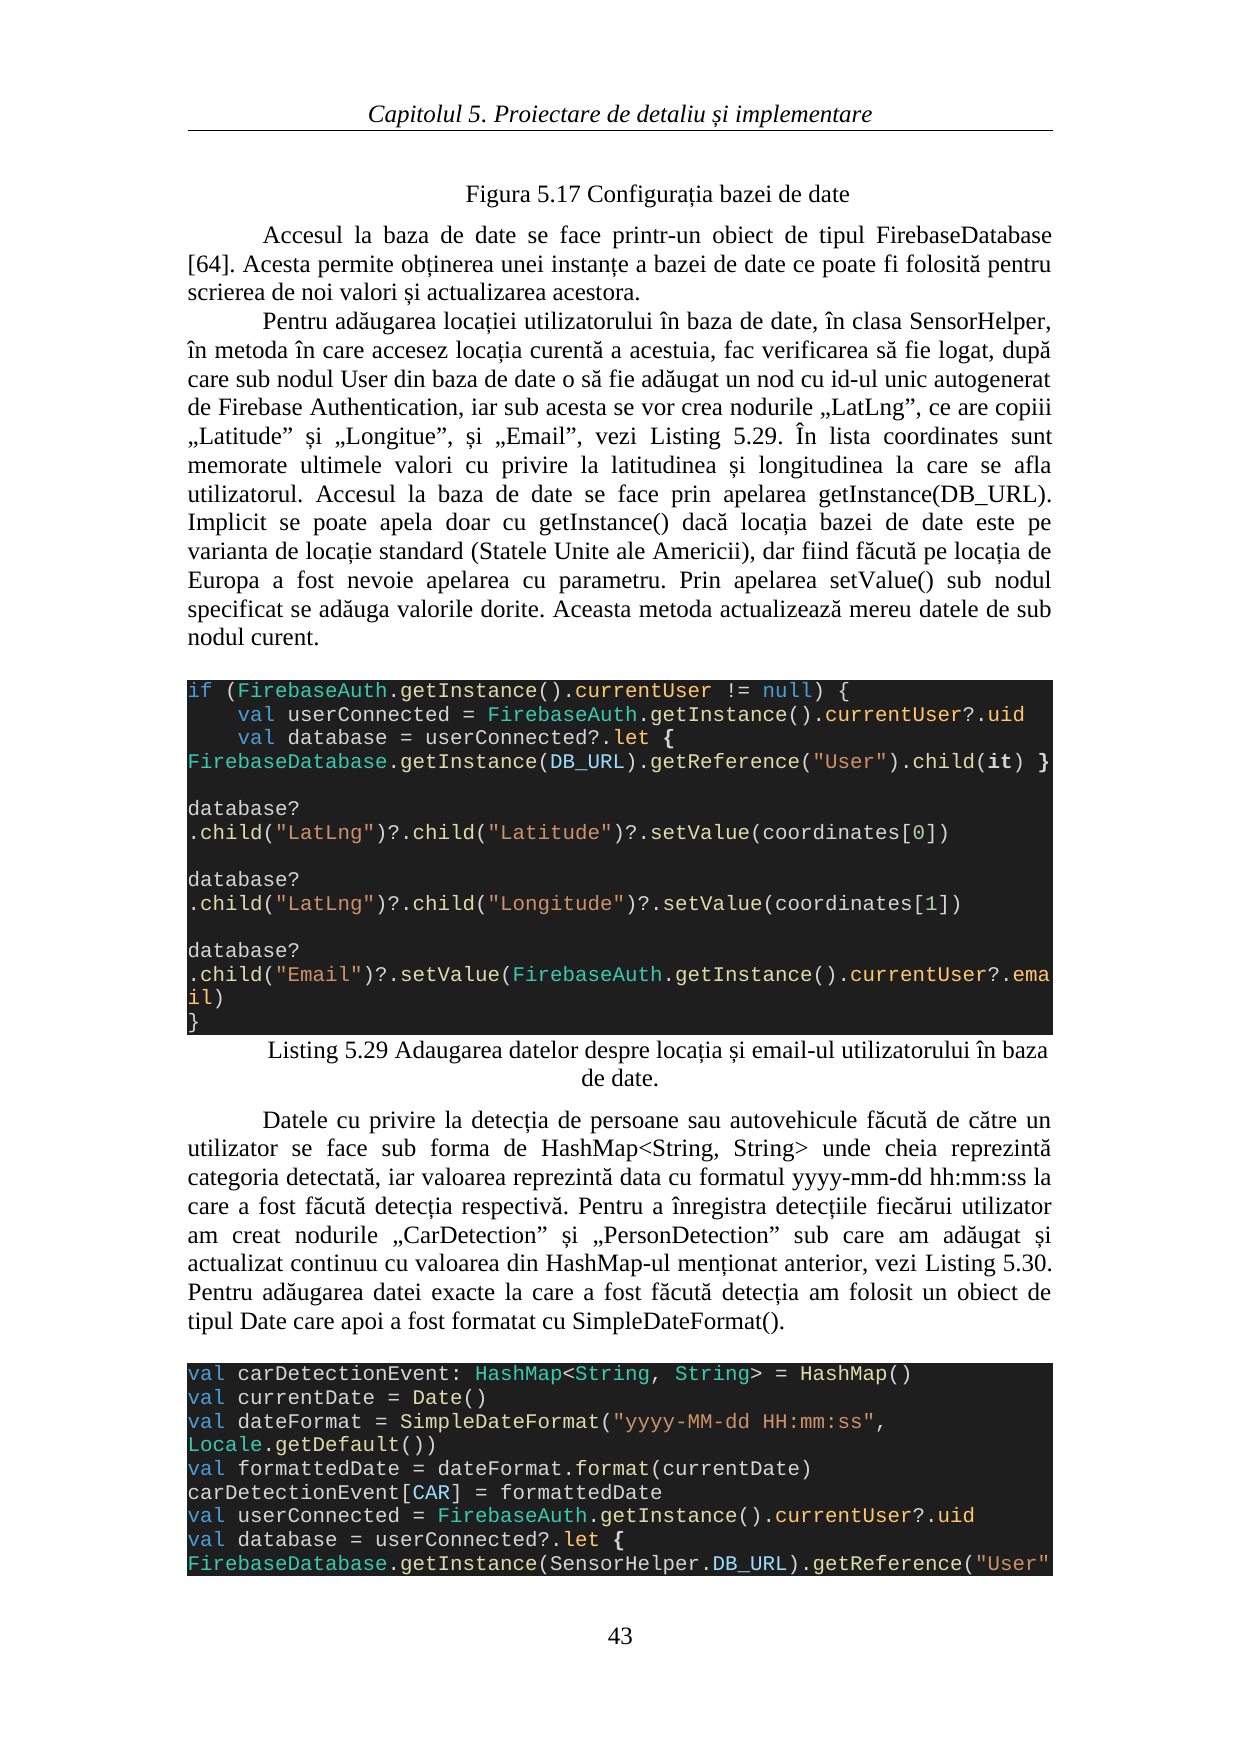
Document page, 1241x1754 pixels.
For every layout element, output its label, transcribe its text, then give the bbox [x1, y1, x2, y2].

text if (FirebaseAuth.getInstance().currentUser != null) { val userConnected = FirebaseAuth.getInstance().currentUser?.uid val database = userConnected?.let { FirebaseDatabase.getInstance(DB_URL).getReference("User").child(it) } database?.child("LatLng")?.child("Latitude")?.setValue(coordinates[0]) database?.child("LatLng")?.child("Longitude")?.setValue(coordinates[1]) database?.child("Email")?.setValue(FirebaseAuth.getInstance().currentUser?.email) } [187, 680, 1053, 1035]
text Datele cu privire la detecția de persoane sau autovehicule făcută de către un utilizator se face sub forma de HashMap<String, String> unde cheia reprezintă categoria detectată, iar valoarea reprezintă data cu formatul yyyy-mm-dd hh:mm:ss la care a fost făcută detecția respectivă. Pentru a înregistra detecțiile fiecărui utilizator am creat nodurile „CarDetection” și „PersonDetection” sub care am adăugat și actualizat continuu cu valoarea din HashMap-ul menționat anterior, vezi Listing 5.30. Pentru adăugarea datei exacte la care a fost făcută detecția am folosit un obiect de tipul Date care apoi a fost formatat cu SimpleDateFormat(). [187, 1105, 1053, 1335]
text Accesul la baza de date se face printr-un obiect de tipul FirebaseDatabase [64]. Acesta permite obținerea unei instanțe a bazei de date ce poate fi folosită pentru scrierea de noi valori și actualizarea acestora. [187, 220, 1053, 306]
text Listing 5.29 Adaugarea datelor despre locația și email-ul utilizatorului în baza de date. [187, 1035, 1053, 1092]
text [187, 1363, 1053, 1576]
text Pentru adăugarea locației utilizatorului în baza de date, în clasa SensorHelper, în metoda în care accesez locația curentă a acestuia, fac verificarea să fie logat, după care sub nodul User din baza de date o să fie adăugat un nod cu id-ul unic autogenerat de Firebase Authentication, iar sub acesta se vor crea nodurile „LatLng”, ce are copiii „Latitude” și „Longitue”, și „Email”, vezi Listing 5.28. În lista coordinates sunt memorate ultimele valori cu privire la latitudinea și longitudinea la care se afla utilizatorul. Accesul la baza de date se face prin apelarea getInstance(DB_URL). Implicit se poate apela doar cu getInstance() dacă locația bazei de date este pe varianta de locație standard (Statele Unite ale Americii), dar fiind făcută pe locația de Europa a fost nevoie apelarea cu parametru. Prin apelarea setValue() sub nodul specificat se adăuga valorile dorite. Aceasta metoda actualizează mereu datele de sub nodul curent. [187, 306, 1053, 651]
